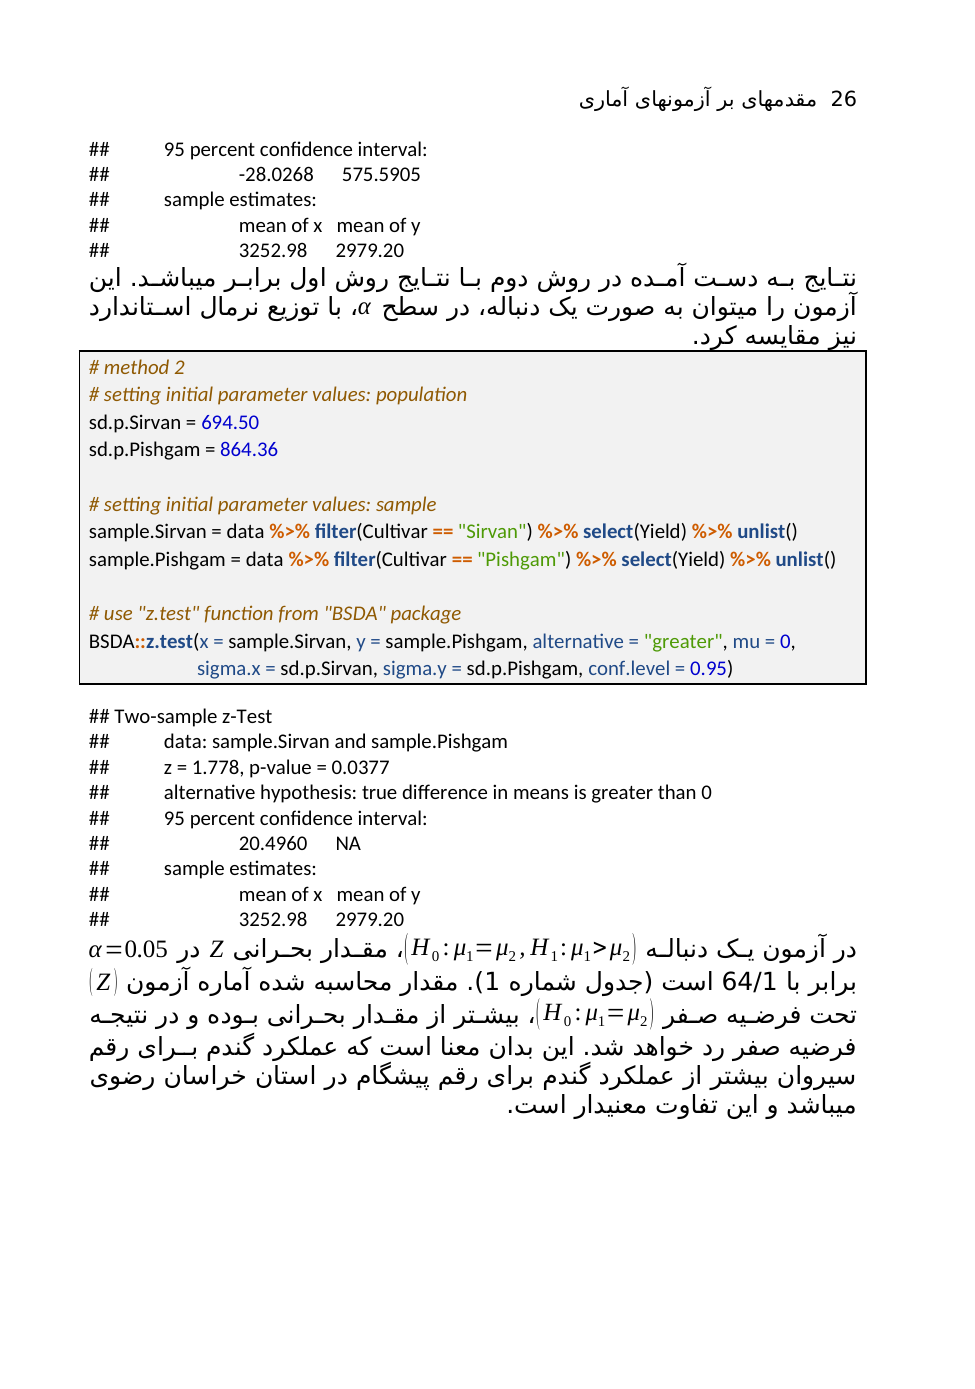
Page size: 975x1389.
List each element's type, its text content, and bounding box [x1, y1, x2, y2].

text ## Two-sample z-Test ## data: sample.Sirvan and sample.Pishgam ## z = 1.778, p-value = 0.0377 ## alternative hypothesis: true difference in means is greater than 0 ## 95 percent confidence interval: ## 20.4960 NA ## sample estimates: ## mean of x mean of y ## 3252.98 2979.20 [89, 703, 857, 932]
text در آزمون یک دنباله ، مقدار بحرانی در برابر با 64/1 است (جدول شماره 1). مقدار محاسبه شده آماره آزمون تحت فرضیه صفر ، بیشتر از مقدار بحرانی بوده و در نتیجه فرضیه صفر رد خواهد شد. این بدان معنا است که عملکرد گندم برای رقم سیروان بیشتر از عملکرد گندم برای رقم پیشگام در استان خراسان رضوی می‏باشد و این تفاوت معنی‏دار است. [89, 932, 857, 1119]
text # method 2 # setting initial parameter values: population sd.p.Sirvan = 694.50 sd.p.Pishgam = 864.36 # setting initial parameter values: sample sample.Sirvan = data %>% filter(Cultivar == "Sirvan") %>% select(Yield) %>% unlist() sample.Pishgam = data %>% filter(Cultivar == "Pishgam") %>% select(Yield) %>% unlist() # use "z.test" function from "BSDA" package BSDA::z.test(x = sample.Sirvan, y = sample.Pishgam, alternative = "greater", mu = 0, sigma.x = sd.p.Sirvan, sigma.y = sd.p.Pishgam, conf.level = 0.95) [80, 352, 865, 683]
text نتایج به دست آمده در روش دوم با نتایج روش اول برابر می‏باشد. این آزمون را می‏توان به صورت یک دنباله، در سطح ، با توزیع نرمال استاندارد نیز مقایسه کرد. [89, 263, 857, 350]
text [89, 136, 857, 263]
